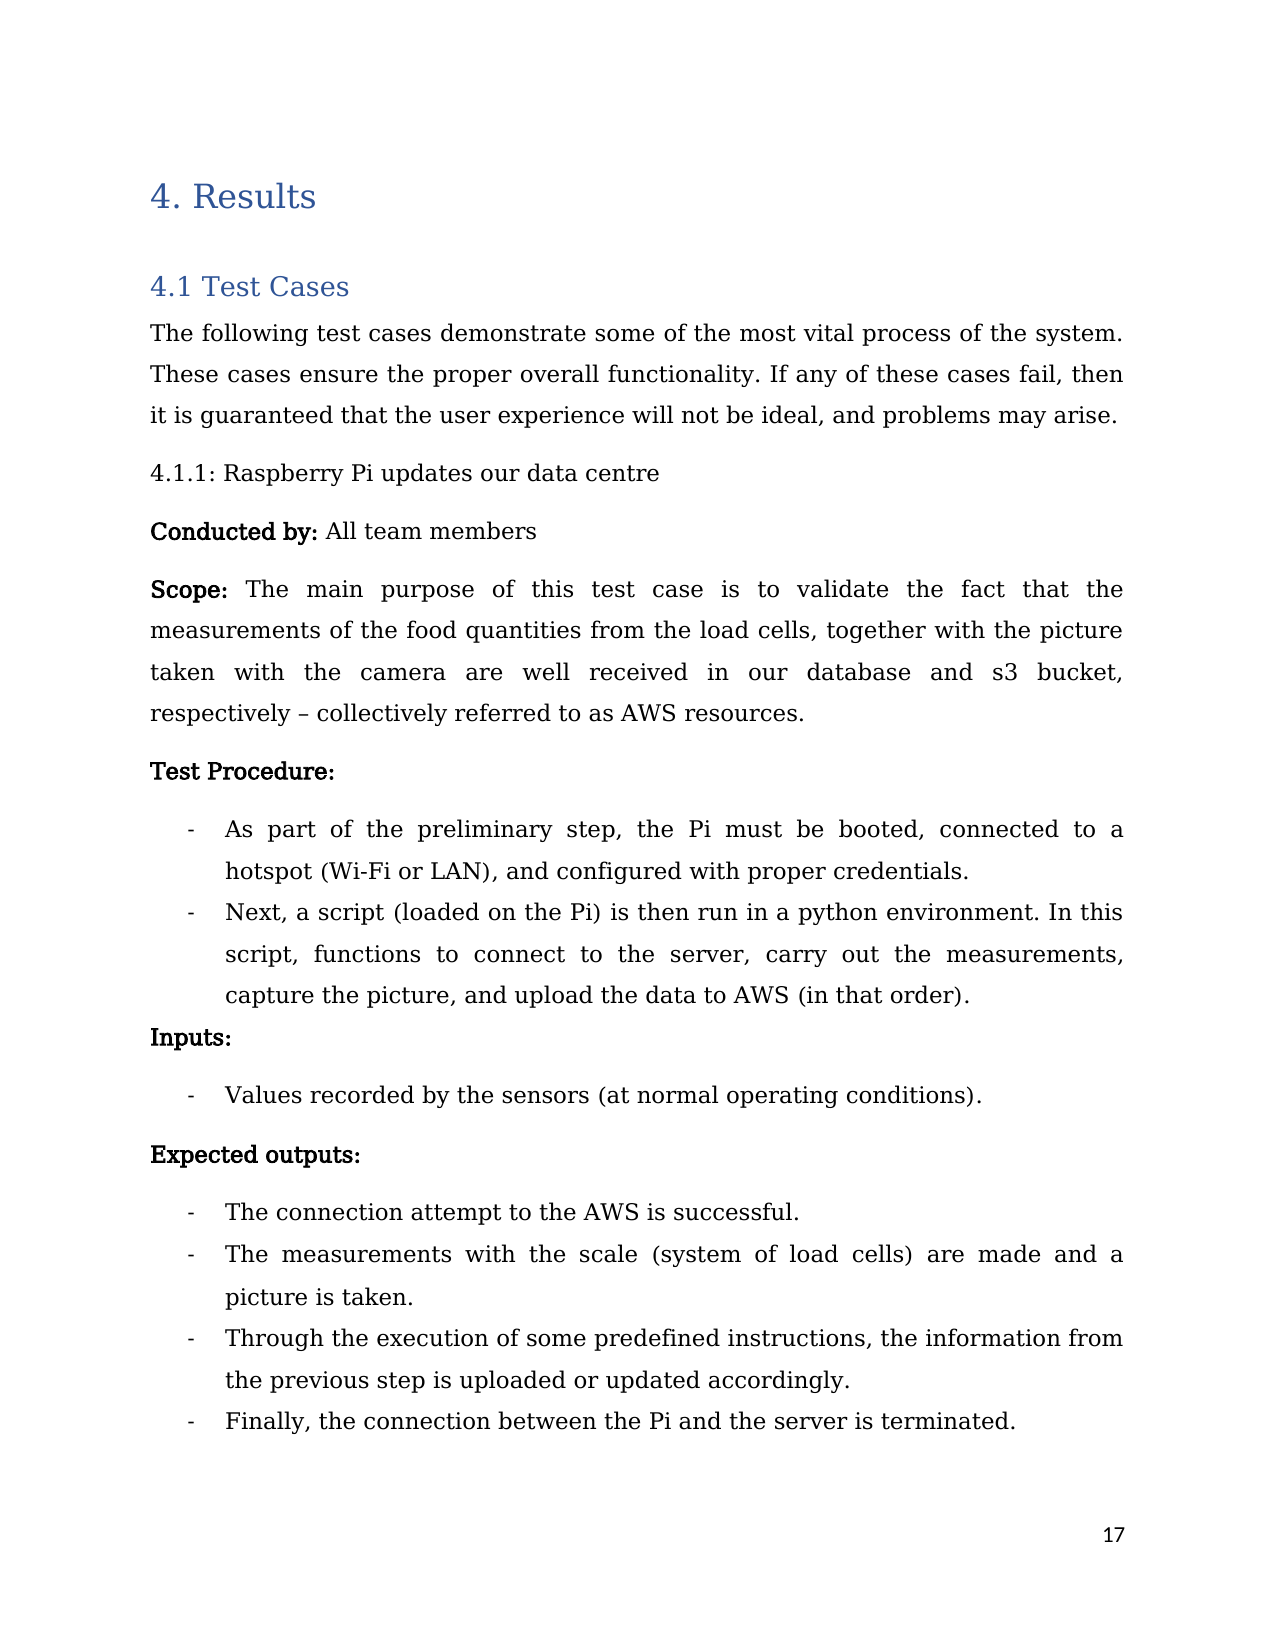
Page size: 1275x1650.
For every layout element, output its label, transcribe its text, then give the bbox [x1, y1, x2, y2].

list The connection attempt to the AWS is successful. [187, 1198, 1125, 1226]
list As part of the preliminary step, the Pi must be booted, connected to a hotspot (Wi-Fi or LAN), and configured with proper credentials. [187, 814, 1125, 884]
list Next, a script (loaded on the Pi) is then run in a python environment. In this script, functions to connect to the server, carry out the measurements, capture the picture, and upload the data to AWS (in that order). [187, 898, 1125, 1009]
text Test Procedure: [150, 756, 1125, 784]
text The following test cases demonstrate some of the most vital process of the system. These cases ensure the proper overall functionality. If any of these cases fail, then it is guaranteed that the user experience will not be ideal, and problems may arise. [150, 318, 1125, 428]
text Expected outputs: [150, 1140, 1125, 1167]
text Conducted by: All team members [150, 517, 1125, 544]
text 4.1.1: Raspberry Pi updates our data centre [150, 459, 1125, 486]
list Finally, the connection between the Pi and the server is terminated. [187, 1407, 1125, 1436]
list Values recorded by the sensors (at normal operating conditions). [187, 1080, 1125, 1109]
subtitle 4. Results [150, 175, 1125, 215]
list The measurements with the scale (system of load cells) are made and a picture is taken. [187, 1240, 1125, 1310]
text Scope: The main purpose of this test case is to validate the fact that the measurements of the food quantities from the load cells, together with the picture taken with the camera are well received in our database and s3 bucket, respectively – collectively referred to as AWS resources. [150, 575, 1125, 726]
subtitle 4.1 Test Cases [150, 270, 1125, 302]
text Inputs: [150, 1022, 1125, 1050]
list Through the execution of some predefined instructions, the information from the previous step is uploaded or updated accordingly. [187, 1324, 1125, 1393]
